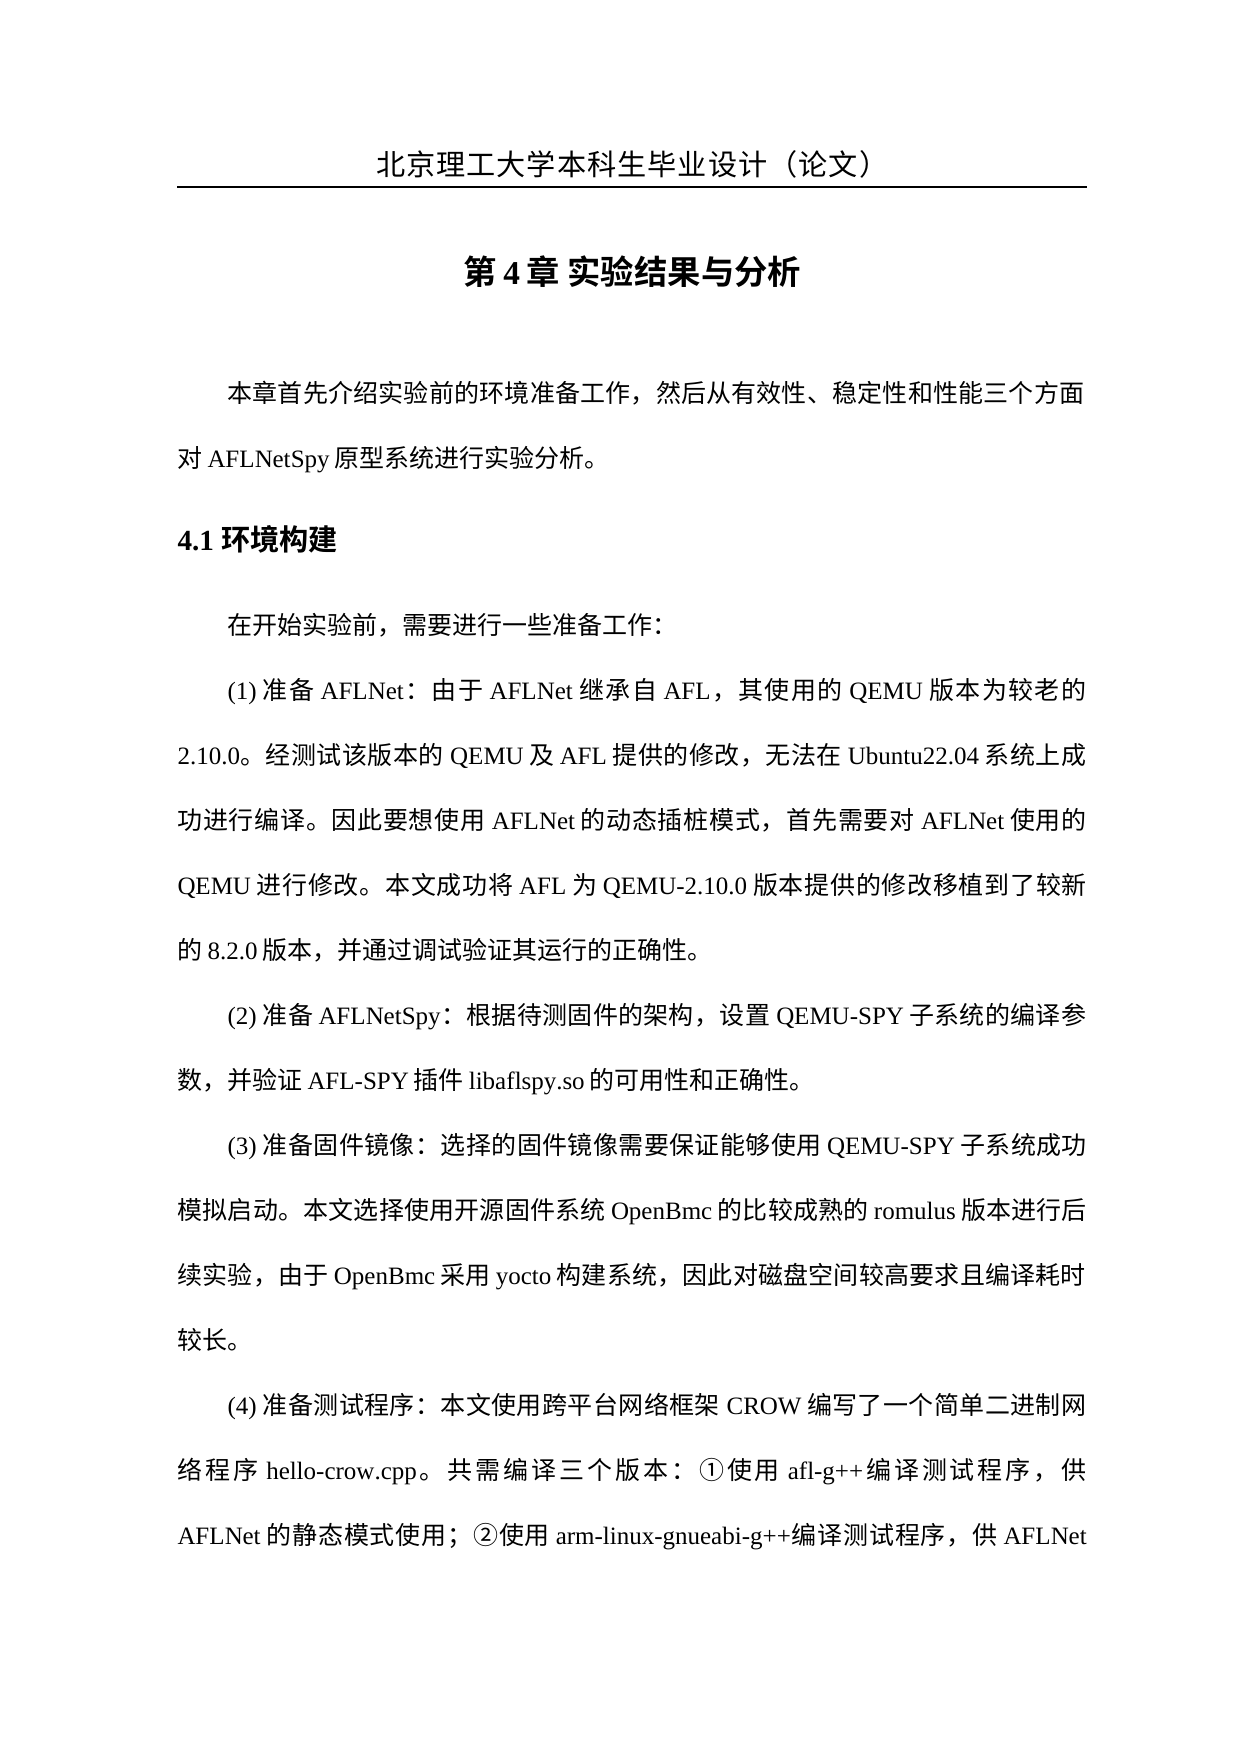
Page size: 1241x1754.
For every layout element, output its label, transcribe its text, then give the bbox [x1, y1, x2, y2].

text 第4章 实验结果与分析 [177, 237, 1087, 302]
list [177, 1371, 1087, 1566]
text 4.1 环境构建 [177, 505, 1087, 570]
list 准备AFLNetSpy：根据待测固件的架构，设置QEMU-SPY子系统的编译参数，并验证AFL-SPY插件libaflspy.so的可用性和正确性。 [177, 981, 1087, 1111]
list 准备AFLNet：由于AFLNet继承自AFL，其使用的QEMU版本为较老的2.10.0。经测试该版本的QEMU及AFL提供的修改，无法在Ubuntu22.04系统上成功进行编译。因此要想使用AFLNet的动态插桩模式，首先需要对AFLNet使用的QEMU进行修改。本文成功将AFL为QEMU-2.10.0版本提供的修改移植到了较新的8.2.0版本，并通过调试验证其运行的正确性。 [177, 656, 1087, 981]
text 本章首先介绍实验前的环境准备工作，然后从有效性、稳定性和性能三个方面对AFLNetSpy原型系统进行实验分析。 [177, 359, 1087, 489]
text 在开始实验前，需要进行一些准备工作： [177, 591, 1087, 656]
list 准备固件镜像：选择的固件镜像需要保证能够使用QEMU-SPY子系统成功模拟启动。本文选择使用开源固件系统OpenBmc的比较成熟的romulus版本进行后续实验，由于OpenBmc采用yocto构建系统，因此对磁盘空间较高要求且编译耗时较长。 [177, 1111, 1087, 1371]
